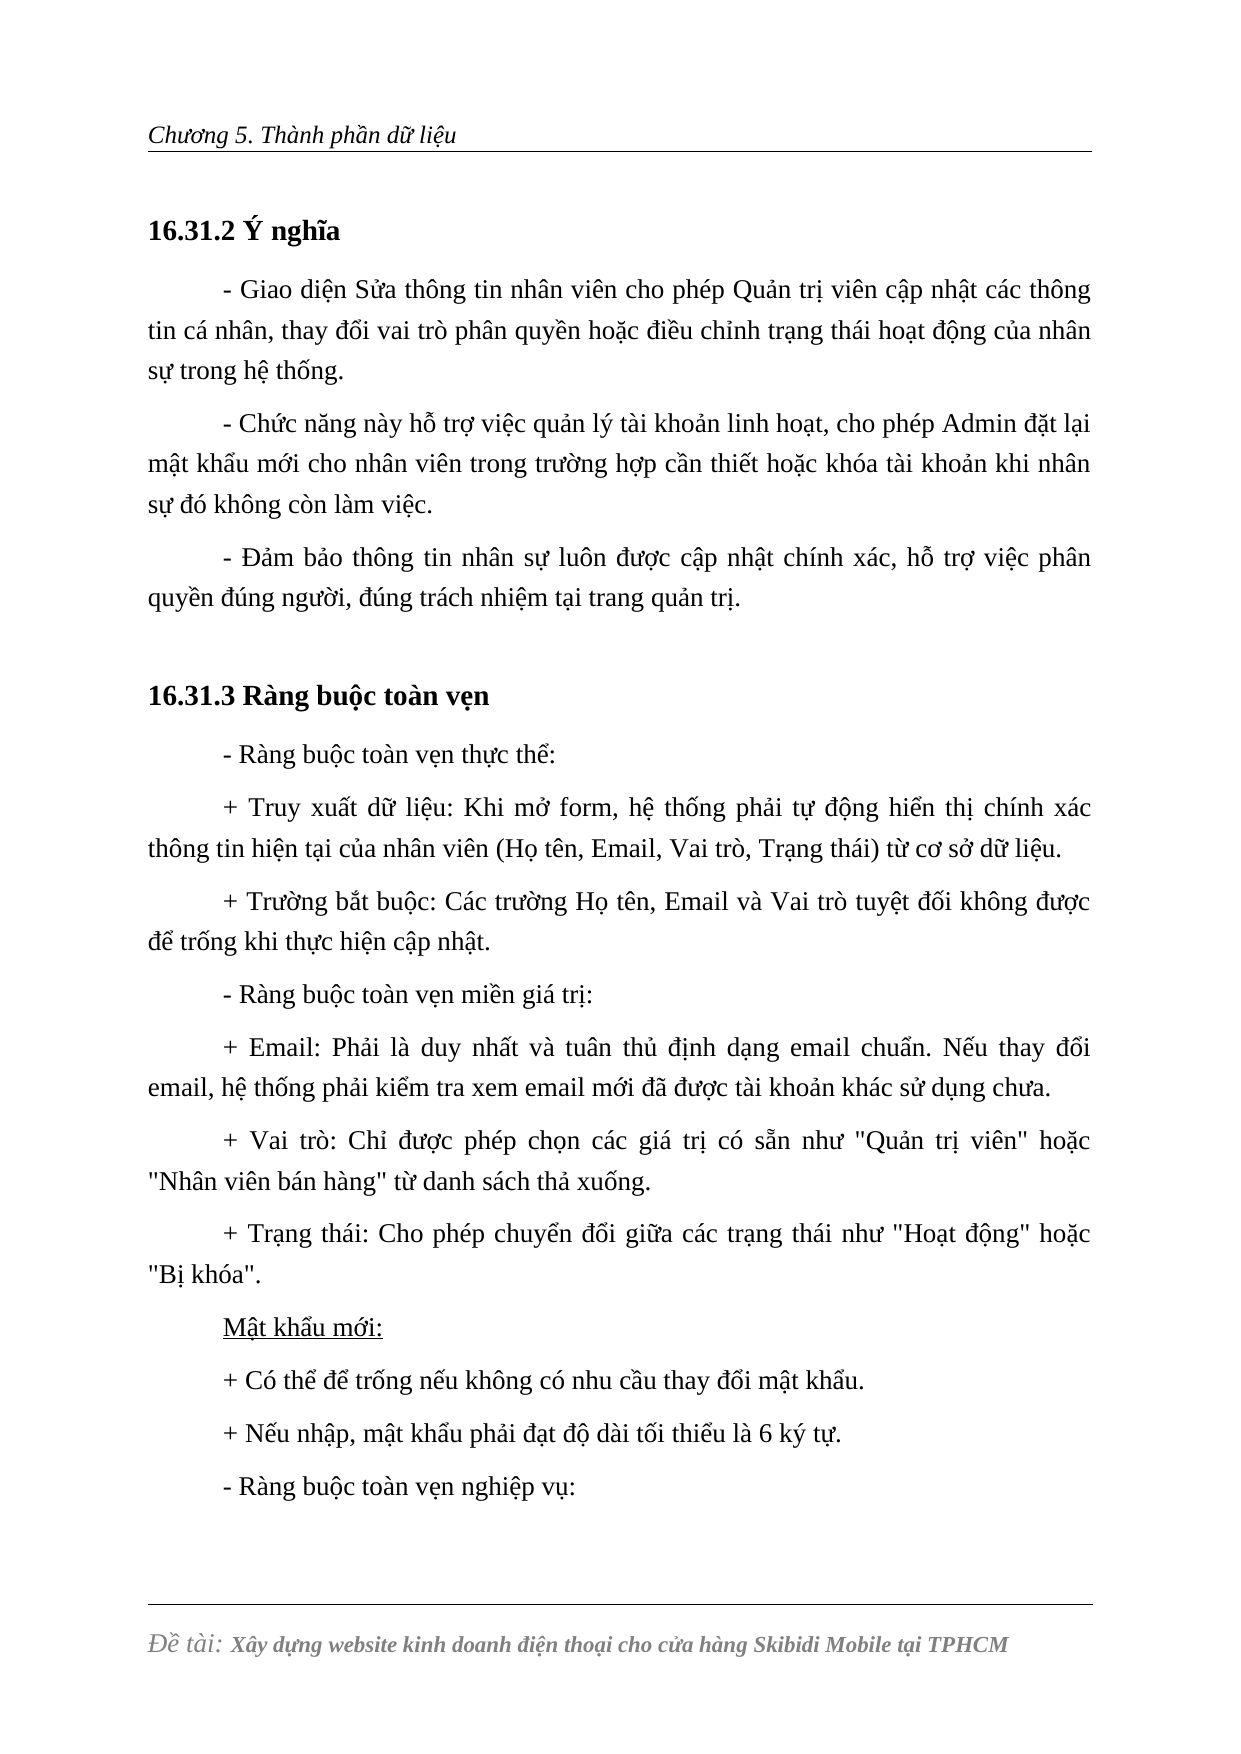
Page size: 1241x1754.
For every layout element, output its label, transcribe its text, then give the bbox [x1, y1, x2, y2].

text + Truy xuất dữ liệu: Khi mở form, hệ thống phải tự động hiển thị chính xác thông tin hiện tại của nhân viên (Họ tên, Email, Vai trò, Trạng thái) từ cơ sở dữ liệu. [148, 791, 1092, 863]
text - Chức năng này hỗ trợ việc quản lý tài khoản linh hoạt, cho phép Admin đặt lại mật khẩu mới cho nhân viên trong trường hợp cần thiết hoặc khóa tài khoản khi nhân sự đó không còn làm việc. [148, 407, 1092, 519]
subtitle Ý nghĩa [148, 207, 1092, 248]
text - Giao diện Sửa thông tin nhân viên cho phép Quản trị viên cập nhật các thông tin cá nhân, thay đổi vai trò phân quyền hoặc điều chỉnh trạng thái hoạt động của nhân sự trong hệ thống. [148, 273, 1092, 385]
text Mật khẩu mới: [148, 1311, 1092, 1342]
text + Trạng thái: Cho phép chuyển đổi giữa các trạng thái như "Hoạt động" hoặc "Bị khóa". [148, 1218, 1092, 1289]
subtitle Ràng buộc toàn vẹn [148, 672, 1092, 713]
text + Trường bắt buộc: Các trường Họ tên, Email và Vai trò tuyệt đối không được để trống khi thực hiện cập nhật. [148, 885, 1092, 956]
text + Email: Phải là duy nhất và tuân thủ định dạng email chuẩn. Nếu thay đổi email, hệ thống phải kiểm tra xem email mới đã được tài khoản khác sử dụng chưa. [148, 1031, 1092, 1102]
text - Ràng buộc toàn vẹn nghiệp vụ: [148, 1470, 1092, 1501]
text + Vai trò: Chỉ được phép chọn các giá trị có sẵn như "Quản trị viên" hoặc "Nhân viên bán hàng" từ danh sách thả xuống. [148, 1124, 1092, 1196]
text - Đảm bảo thông tin nhân sự luôn được cập nhật chính xác, hỗ trợ việc phân quyền đúng người, đúng trách nhiệm tại trang quản trị. [148, 541, 1092, 612]
text + Nếu nhập, mật khẩu phải đạt độ dài tối thiểu là 6 ký tự. [148, 1417, 1092, 1448]
text + Có thể để trống nếu không có nhu cầu thay đổi mật khẩu. [148, 1364, 1092, 1395]
text - Ràng buộc toàn vẹn thực thể: [148, 738, 1092, 769]
text - Ràng buộc toàn vẹn miền giá trị: [148, 978, 1092, 1009]
